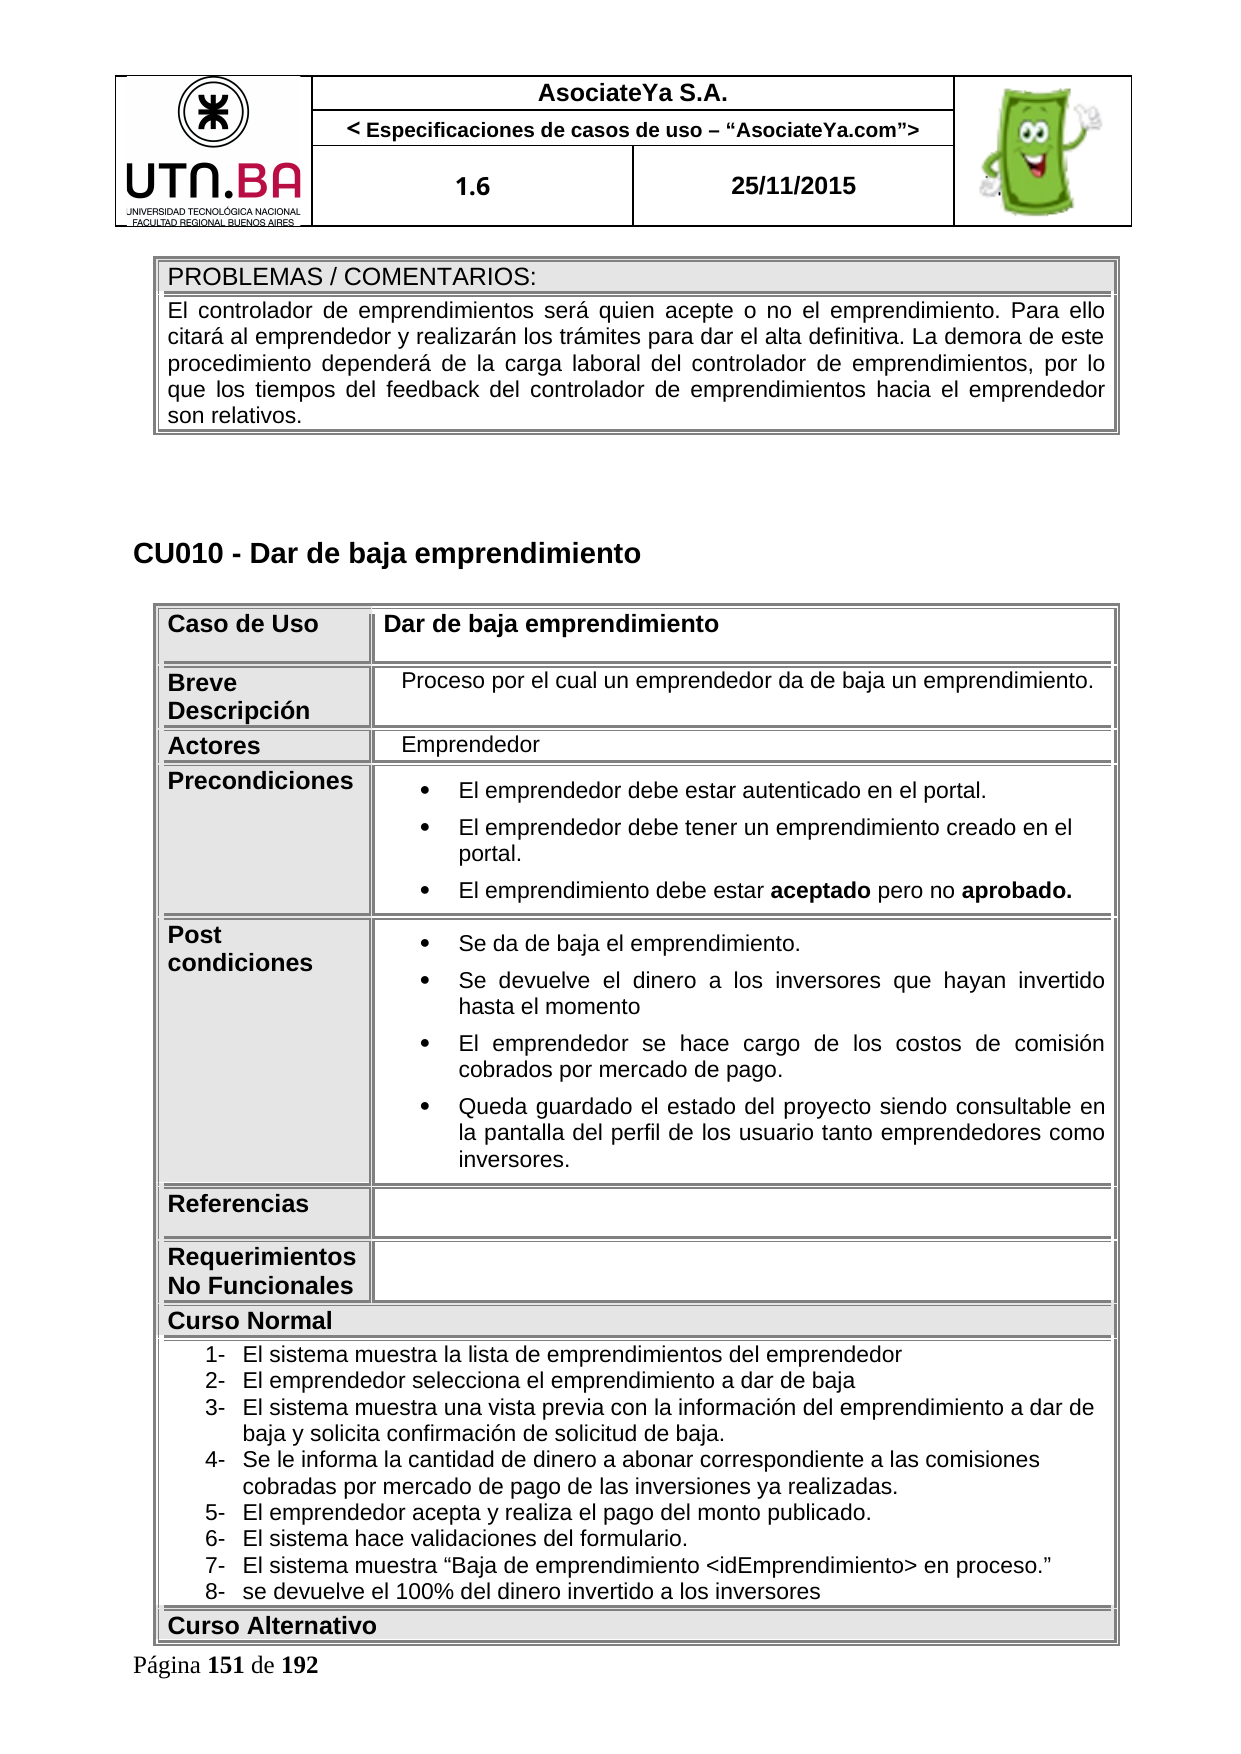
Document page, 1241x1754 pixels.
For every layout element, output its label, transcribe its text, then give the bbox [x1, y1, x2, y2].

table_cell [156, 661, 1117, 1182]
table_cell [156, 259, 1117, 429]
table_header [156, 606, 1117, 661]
text CU010 - Dar de baja emprendimiento [133, 536, 1165, 569]
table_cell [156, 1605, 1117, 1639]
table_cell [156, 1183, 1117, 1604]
picture [126, 76, 301, 226]
picture [967, 81, 1111, 221]
